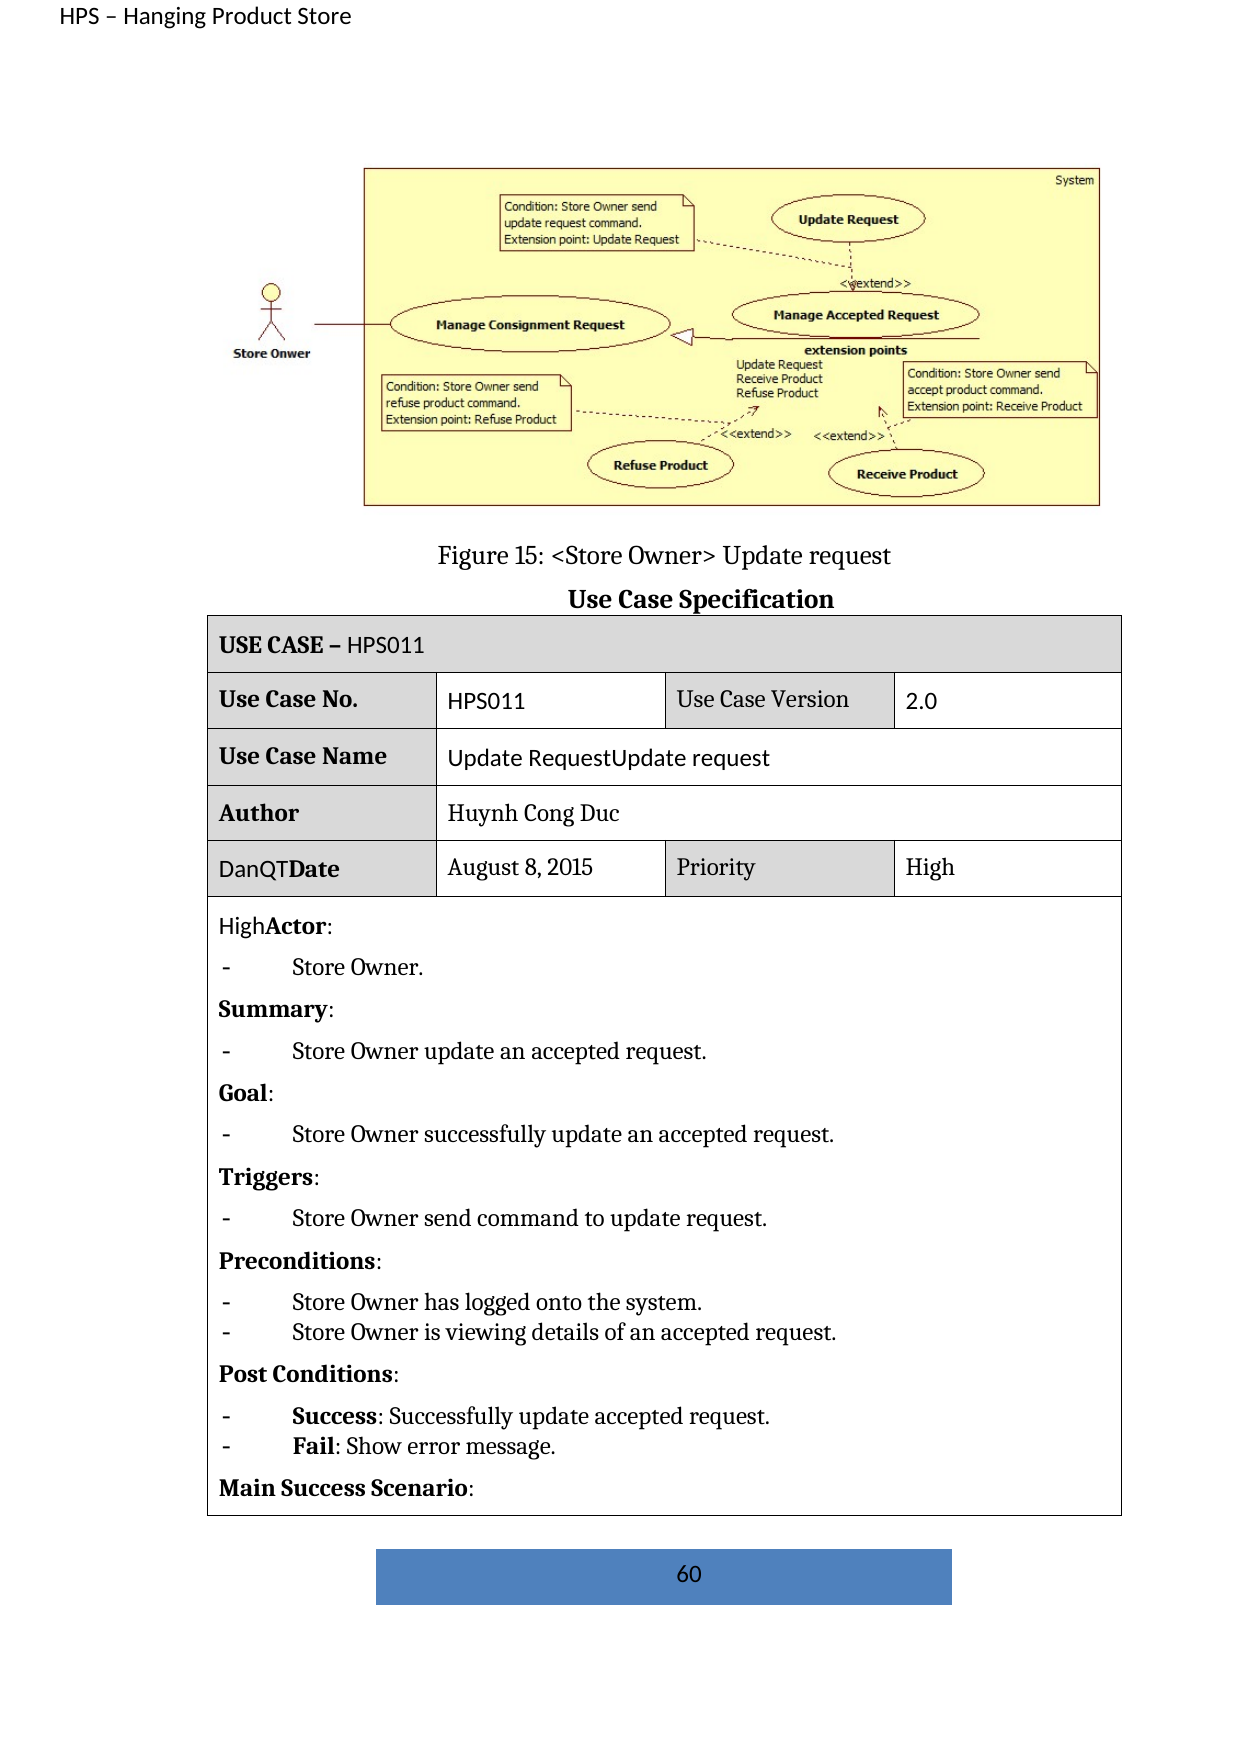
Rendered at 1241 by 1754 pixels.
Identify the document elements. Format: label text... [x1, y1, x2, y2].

table_cell Author [208, 786, 436, 840]
table_header USE CASE – [208, 616, 1121, 672]
table_cell Use Case Name [208, 729, 436, 785]
text Use Case Specification [281, 584, 1122, 615]
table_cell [208, 897, 1121, 1515]
table_cell Date [208, 841, 436, 896]
table_cell Use Case No. [208, 673, 436, 728]
table_cell [437, 729, 1121, 785]
table_cell Priority [666, 841, 894, 896]
table_cell Use Case Version [666, 673, 894, 728]
picture [207, 147, 1122, 528]
